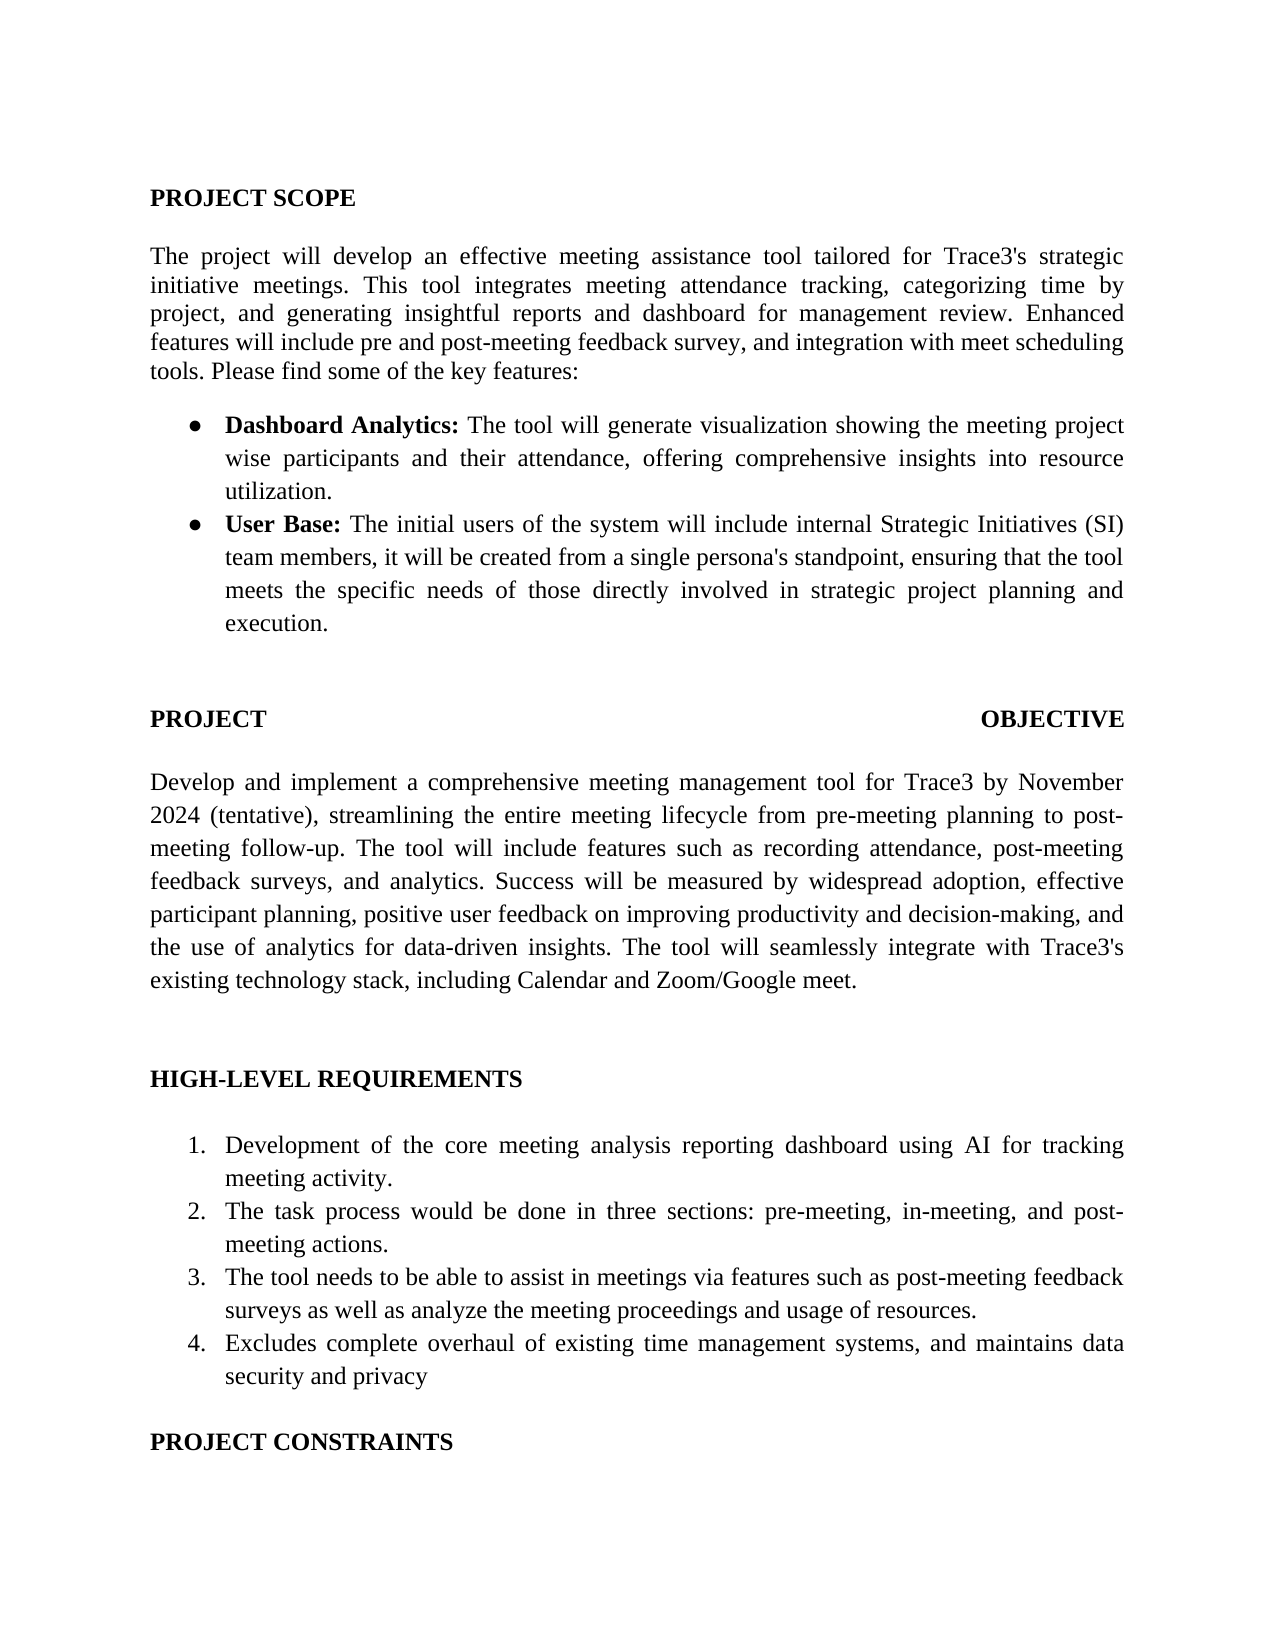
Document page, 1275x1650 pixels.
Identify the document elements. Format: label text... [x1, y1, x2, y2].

list User Base: The initial users of the system will include internal Strategic Initiatives (SI) team members, it will be created from a single persona's standpoint, ensuring that the tool meets the specific needs of those directly involved in strategic project planning and execution. [187, 509, 1125, 637]
text PROJECT OBJECTIVE [150, 704, 1125, 763]
text The project will develop an effective meeting assistance tool tailored for Trace3's strategic initiative meetings. This tool integrates meeting attendance tracking, categorizing time by project, and generating insightful reports and dashboard for management review. Enhanced features will include pre and post-meeting feedback survey, and integration with meet scheduling tools. Please find some of the key features: [150, 241, 1125, 385]
text PROJECT SCOPE [150, 183, 1125, 212]
list Excludes complete overhaul of existing time management systems, and maintains data security and privacy [187, 1328, 1125, 1390]
text PROJECT CONSTRAINTS [150, 1427, 1125, 1456]
list The task process would be done in three sections: pre-meeting, in-meeting, and post-meeting actions. [187, 1196, 1125, 1258]
list Dashboard Analytics: The tool will generate visualization showing the meeting project wise participants and their attendance, offering comprehensive insights into resource utilization. [187, 410, 1125, 505]
list The tool needs to be able to assist in meetings via features such as post-meeting feedback surveys as well as analyze the meeting proceedings and usage of resources. [187, 1262, 1125, 1324]
list Development of the core meeting analysis reporting dashboard using AI for tracking meeting activity. [187, 1130, 1125, 1192]
text HIGH-LEVEL REQUIREMENTS [150, 1064, 1125, 1093]
text Develop and implement a comprehensive meeting management tool for Trace3 by November 2024 (tentative), streamlining the entire meeting lifecycle from pre-meeting planning to post-meeting follow-up. The tool will include features such as recording attendance, post-meeting feedback surveys, and analytics. Success will be measured by widespread adoption, effective participant planning, positive user feedback on improving productivity and decision-making, and the use of analytics for data-driven insights. The tool will seamlessly integrate with Trace3's existing technology stack, including Calendar and Zoom/Google meet. [150, 767, 1125, 994]
